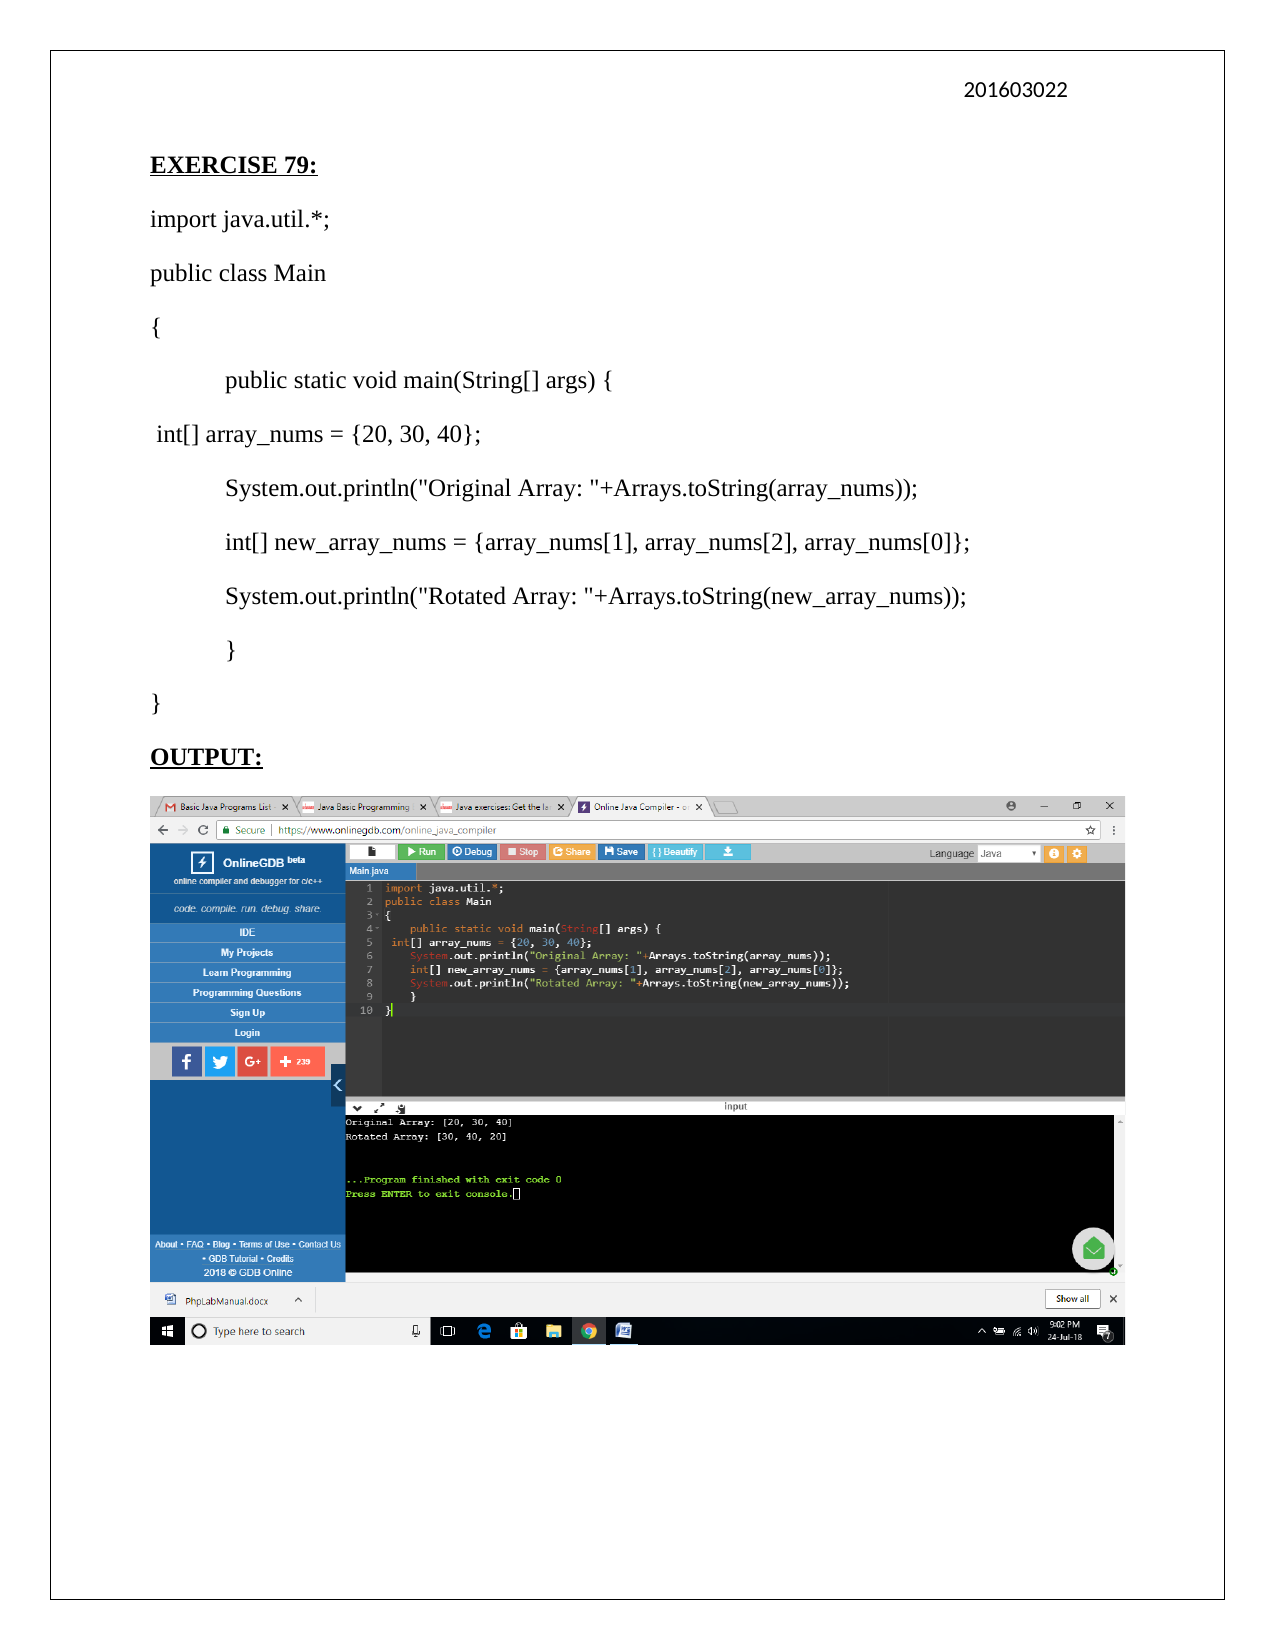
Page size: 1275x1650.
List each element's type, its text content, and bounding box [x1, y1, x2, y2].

text { [150, 312, 1125, 340]
text public class Main [150, 258, 1125, 286]
text } [150, 635, 1125, 663]
text import java.util.*; [150, 204, 1125, 233]
text public static void main(String[] args) { [150, 365, 1125, 394]
text System.out.println("Rotated Array: "+Arrays.toString(new_array_nums)); [150, 581, 1125, 609]
text EXERCISE 79: [150, 150, 1125, 179]
picture [150, 796, 1125, 1345]
text int[] new_array_nums = {array_nums[1], array_nums[2], array_nums[0]}; [150, 527, 1125, 556]
text OUTPUT: [150, 742, 1125, 771]
text System.out.println("Original Array: "+Arrays.toString(array_nums)); [150, 473, 1125, 502]
text } [150, 688, 1125, 717]
text int[] array_nums = {20, 30, 40}; [150, 419, 1125, 448]
